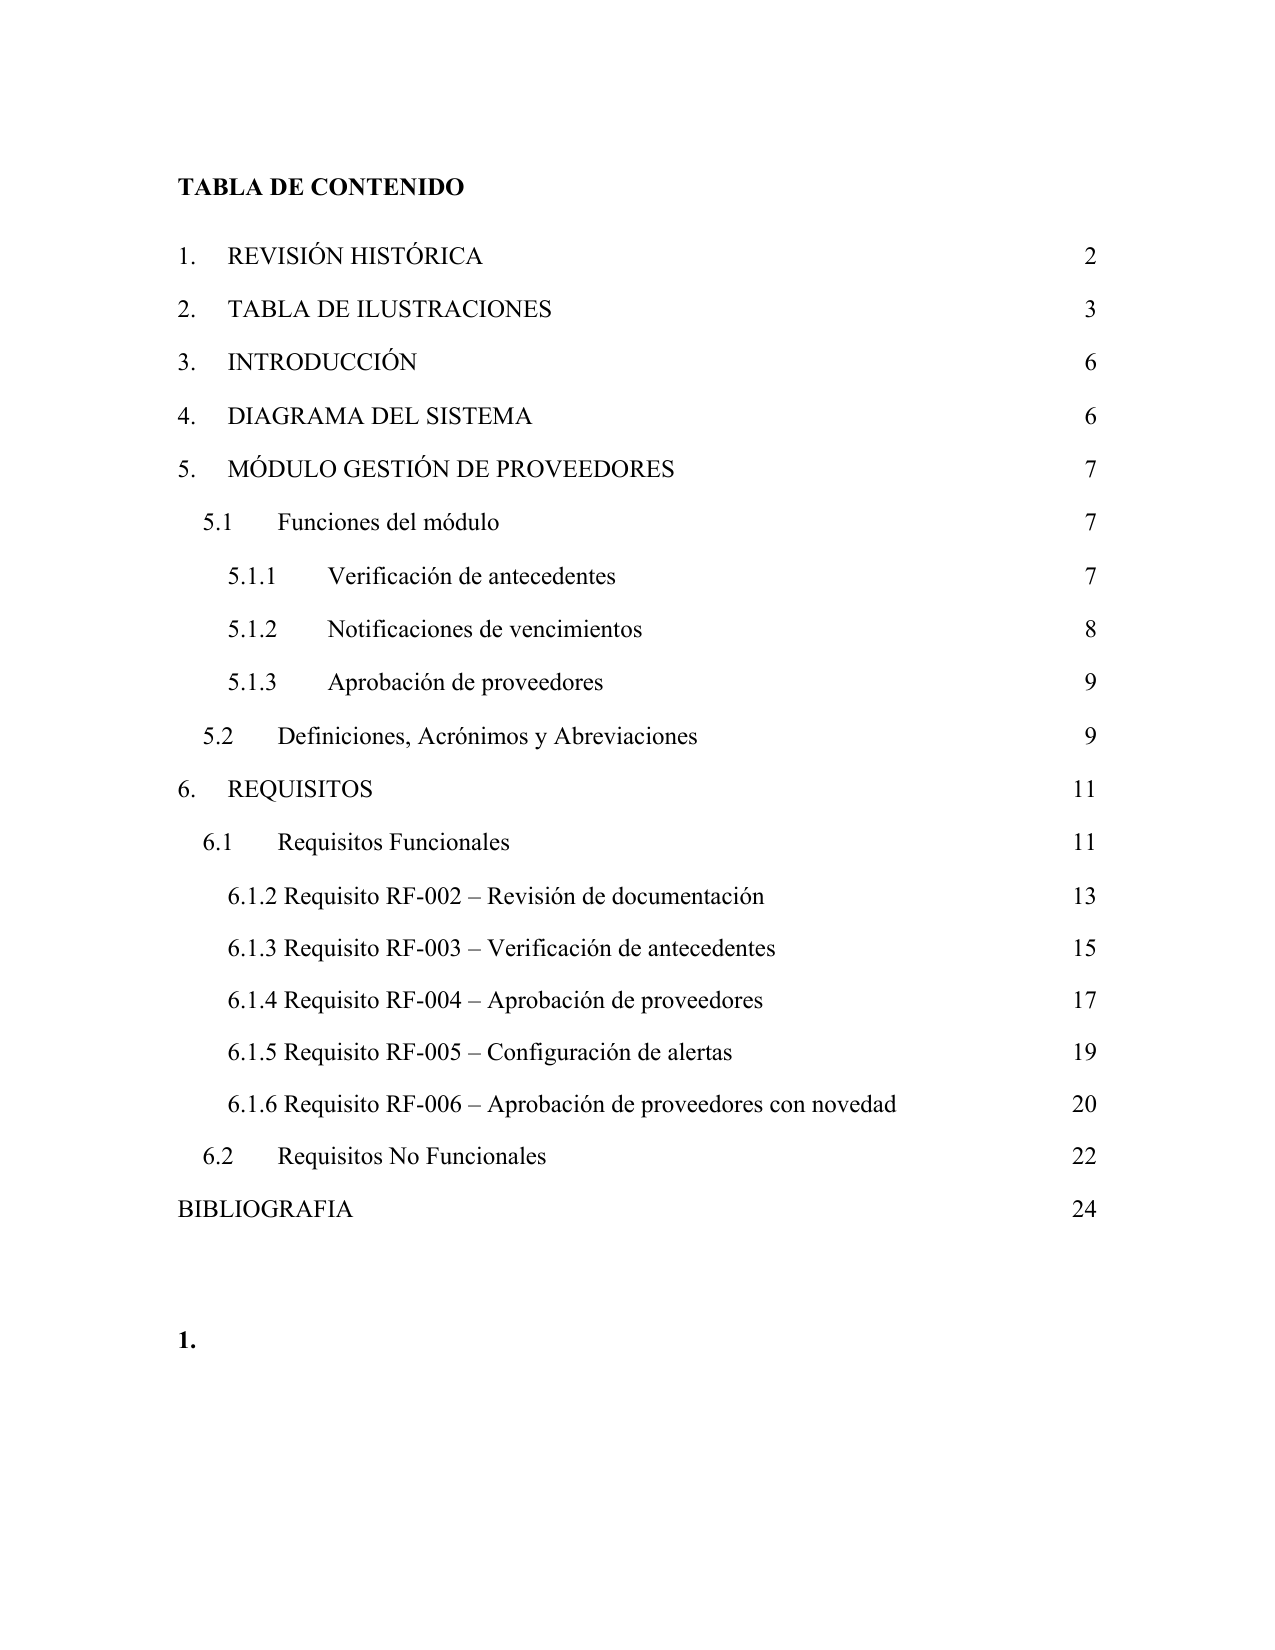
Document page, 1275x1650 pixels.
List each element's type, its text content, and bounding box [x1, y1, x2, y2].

text TABLA DE CONTENIDO [177, 173, 1098, 200]
